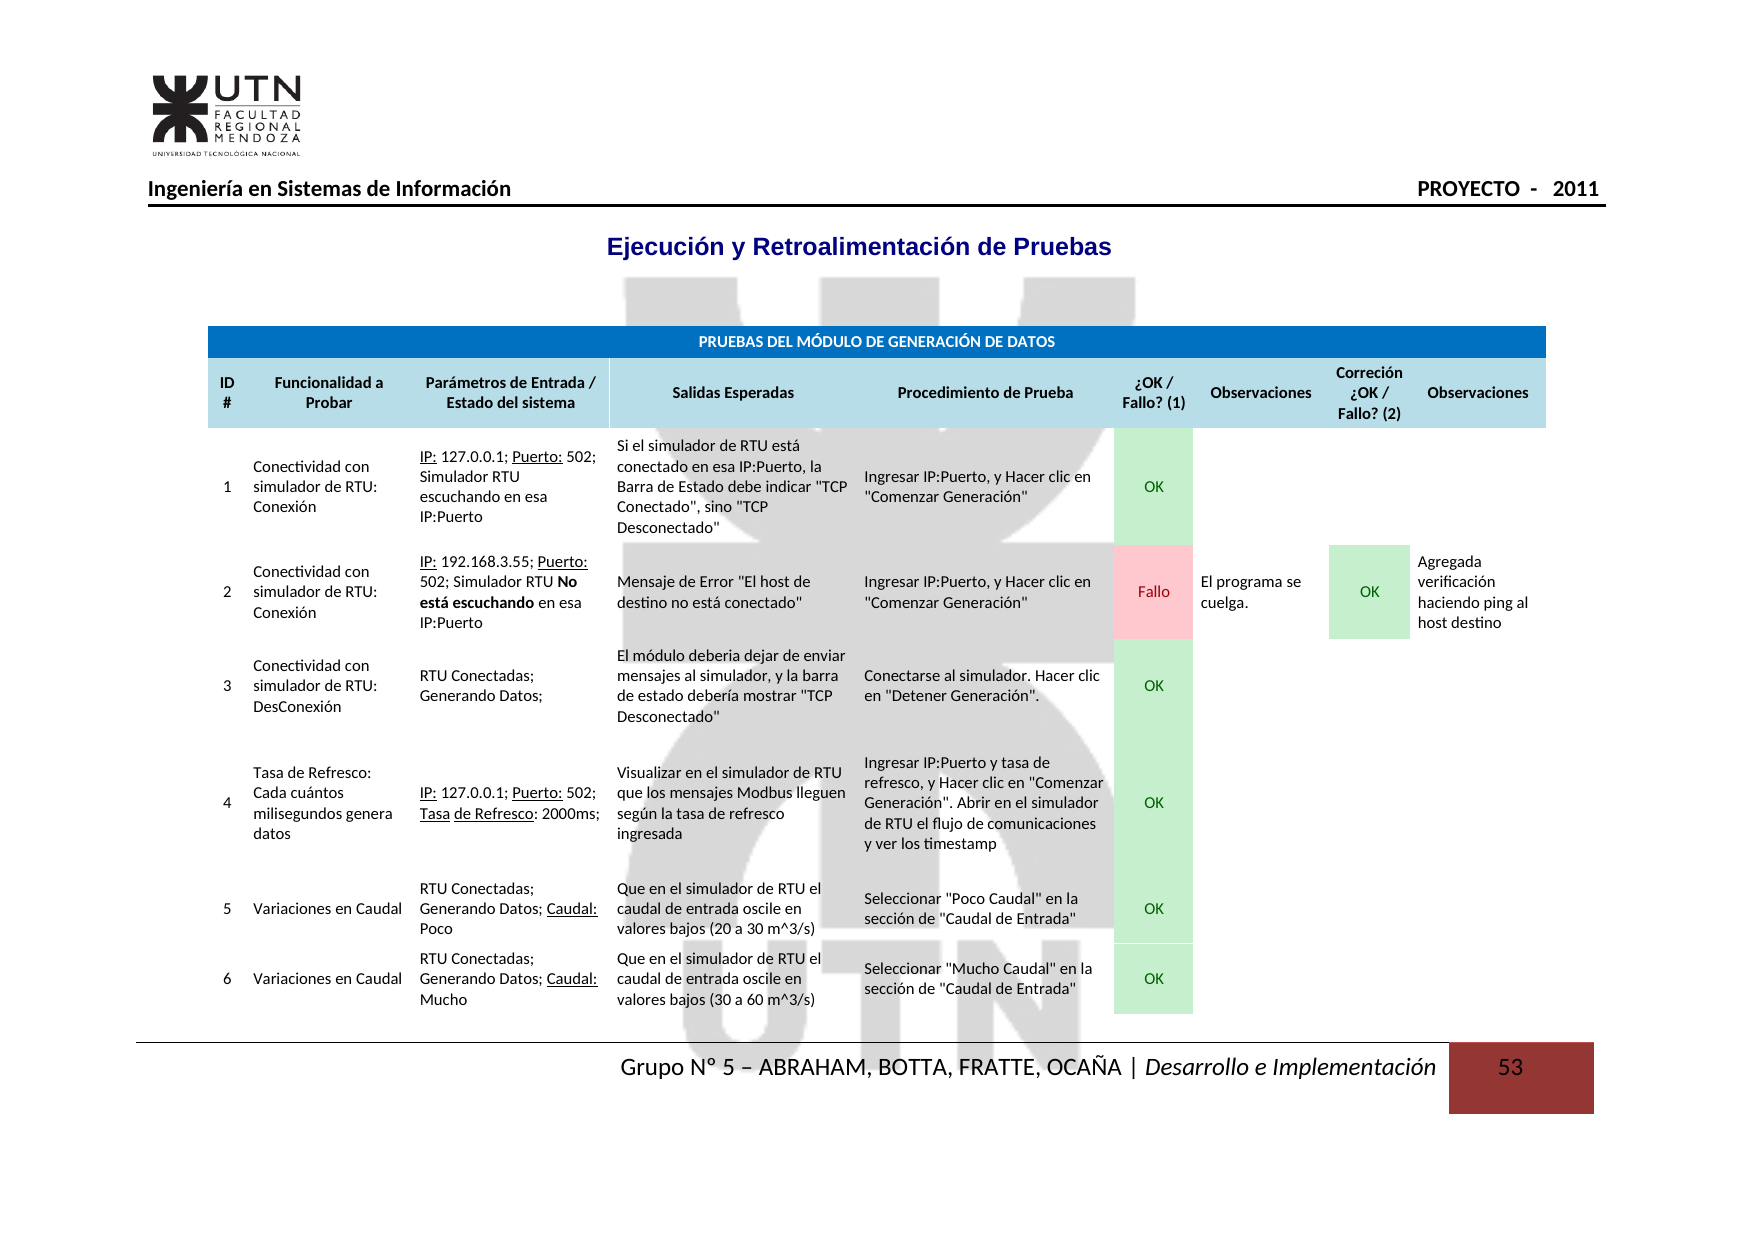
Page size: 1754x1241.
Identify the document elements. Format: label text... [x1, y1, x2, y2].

table_cell OK [1114, 944, 1193, 1014]
table_cell Conectarse al simulador. Hacer clic en "Detener Generación". [857, 639, 1114, 733]
table_cell 5 [208, 873, 246, 943]
table_cell OK [1114, 733, 1193, 873]
table_cell Si el simulador de RTU está conectado en esa IP:Puerto, la Barra de Estado debe indicar "TCP Conectado", sino "TCP Desconectado" [610, 428, 857, 545]
table_cell El módulo deberia dejar de enviar mensajes al simulador, y la barra de estado debería mostrar "TCP Desconectado" [610, 639, 857, 733]
table_cell Conectividad con simulador de RTU: Conexión [246, 428, 412, 545]
table_cell El programa se cuelga. [1193, 545, 1329, 639]
table_cell Fallo [1114, 545, 1193, 639]
table_cell Que en el simulador de RTU el caudal de entrada oscile en valores bajos (30 a 60 m^3/s) [610, 944, 857, 1014]
table_cell 4 [208, 733, 246, 873]
table_cell OK [1114, 639, 1193, 733]
table_cell Variaciones en Caudal [246, 944, 412, 1014]
table_cell Ingresar IP:Puerto, y Hacer clic en "Comenzar Generación" [857, 545, 1114, 639]
table_cell Correción ¿OK / Fallo? (2) [1329, 358, 1410, 428]
table_cell Agregada verificación haciendo ping al host destino [1410, 545, 1546, 639]
table_cell ID # [208, 358, 246, 428]
table_cell IP: 127.0.0.1; Puerto: 502; Simulador RTU escuchando en esa IP:Puerto [412, 428, 609, 545]
table_cell Conectividad con simulador de RTU: Conexión [246, 545, 412, 639]
table_cell Salidas Esperadas [610, 358, 857, 428]
subtitle Ejecución y Retroalimentación de Pruebas [148, 232, 1571, 261]
table_cell 6 [208, 944, 246, 1014]
table_cell Visualizar en el simulador de RTU que los mensajes Modbus lleguen según la tasa de refresco ingresada [610, 733, 857, 873]
table_cell Seleccionar "Mucho Caudal" en la sección de "Caudal de Entrada" [857, 944, 1114, 1014]
picture [147, 73, 304, 162]
table_cell Parámetros de Entrada / Estado del sistema [412, 358, 609, 428]
table_cell ¿OK / Fallo? (1) [1114, 358, 1193, 428]
table_cell IP: 192.168.3.55; Puerto: 502; Simulador RTU No está escuchando en esa IP:Puerto [412, 545, 609, 639]
table_cell Tasa de Refresco: Cada cuántos milisegundos genera datos [246, 733, 412, 873]
table_cell 3 [208, 639, 246, 733]
table_cell 2 [208, 545, 246, 639]
table_header PRUEBAS DEL MÓDULO DE GENERACIÓN DE DATOS [208, 326, 1546, 358]
table_cell OK [1114, 428, 1193, 545]
table_cell Variaciones en Caudal [246, 873, 412, 943]
table_cell Que en el simulador de RTU el caudal de entrada oscile en valores bajos (20 a 30 m^3/s) [610, 873, 857, 943]
table_cell Conectividad con simulador de RTU: DesConexión [246, 639, 412, 733]
table_cell RTU Conectadas; Generando Datos; [412, 639, 609, 733]
table_cell Procedimiento de Prueba [857, 358, 1114, 428]
table_cell Seleccionar "Poco Caudal" en la sección de "Caudal de Entrada" [857, 873, 1114, 943]
table_cell OK [1329, 545, 1410, 639]
table_cell Mensaje de Error "El host de destino no está conectado" [610, 545, 857, 639]
table_cell Observaciones [1410, 358, 1546, 428]
table_cell RTU Conectadas; Generando Datos; Caudal: Poco [412, 873, 609, 943]
table_cell Ingresar IP:Puerto, y Hacer clic en "Comenzar Generación" [857, 428, 1114, 545]
table_cell Observaciones [1193, 358, 1329, 428]
table_cell OK [1114, 873, 1193, 943]
table_cell Ingresar IP:Puerto y tasa de refresco, y Hacer clic en "Comenzar Generación". Abrir en el simulador de RTU el flujo de comunicaciones y ver los timestamp [857, 733, 1114, 873]
table_cell IP: 127.0.0.1; Puerto: 502; Tasa de Refresco: 2000ms; [412, 733, 609, 873]
table_cell Funcionalidad a Probar [246, 358, 412, 428]
table_cell RTU Conectadas; Generando Datos; Caudal: Mucho [412, 944, 609, 1014]
table_cell 1 [208, 428, 246, 545]
